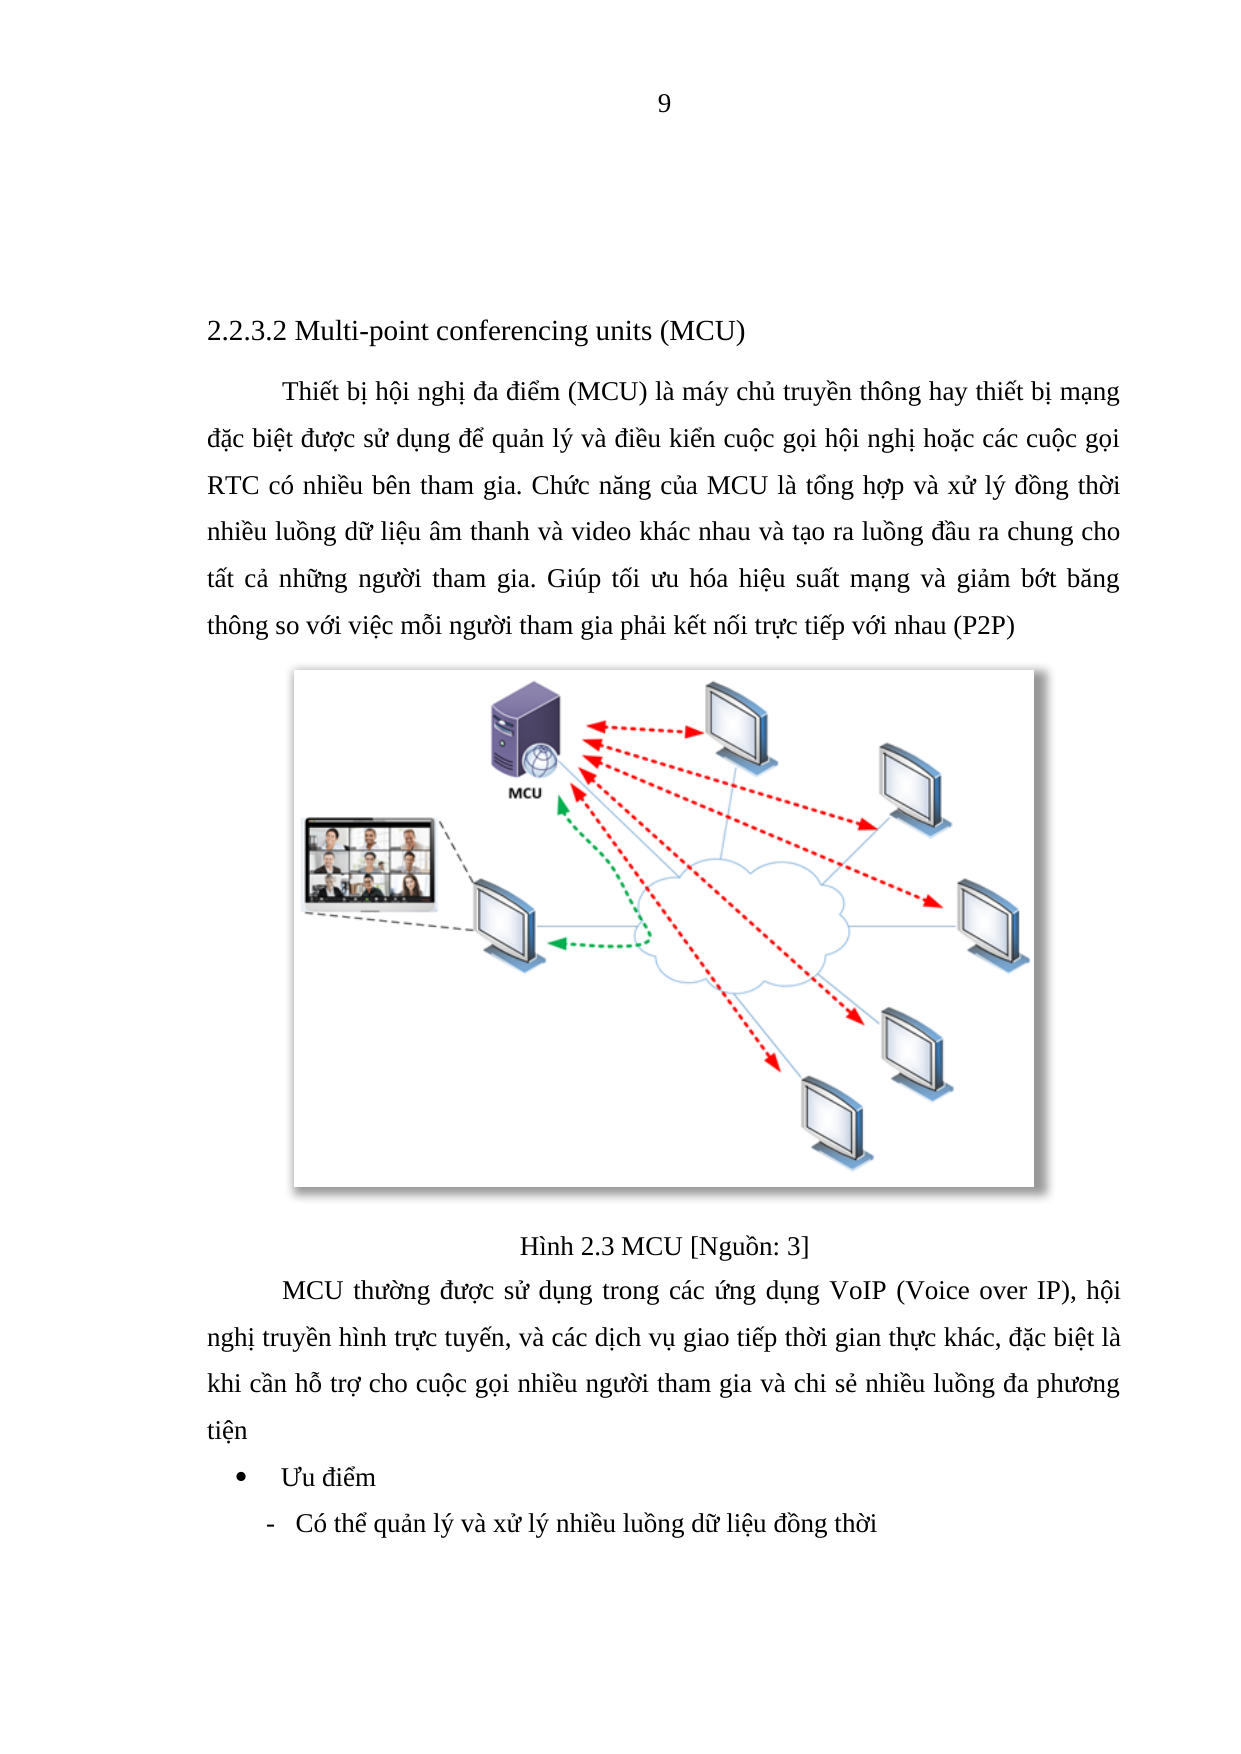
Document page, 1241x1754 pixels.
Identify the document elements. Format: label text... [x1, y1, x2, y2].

picture [294, 670, 1034, 1187]
list Có thể quản lý và xử lý nhiều luồng dữ liệu đồng thời [266, 1508, 1122, 1539]
subtitle Multi-point conferencing units (MCU) [207, 313, 1122, 346]
text MCU thường được sử dụng trong các ứng dụng VoIP (Voice over IP), hội nghị truyền hình trực tuyến, và các dịch vụ giao tiếp thời gian thực khác, đặc biệt là khi cần hỗ trợ cho cuộc gọi nhiều người tham gia và chi sẻ nhiều luồng đa phương tiện [207, 1274, 1122, 1445]
text Hình 2.3 MCU [Nguồn: 3] [207, 1230, 1122, 1262]
list Ưu điểm [236, 1461, 1122, 1492]
text Thiết bị hội nghị đa điểm (MCU) là máy chủ truyền thông hay thiết bị mạng đặc biệt được sử dụng để quản lý và điều kiển cuộc gọi hội nghị hoặc các cuộc gọi RTC có nhiều bên tham gia. Chức năng của MCU là tổng hợp và xử lý đồng thời nhiều luồng dữ liệu âm thanh và video khác nhau và tạo ra luồng đầu ra chung cho tất cả những người tham gia. Giúp tối ưu hóa hiệu suất mạng và giảm bớt băng thông so với việc mỗi người tham gia phải kết nối trực tiếp với nhau (P2P) [207, 375, 1122, 640]
